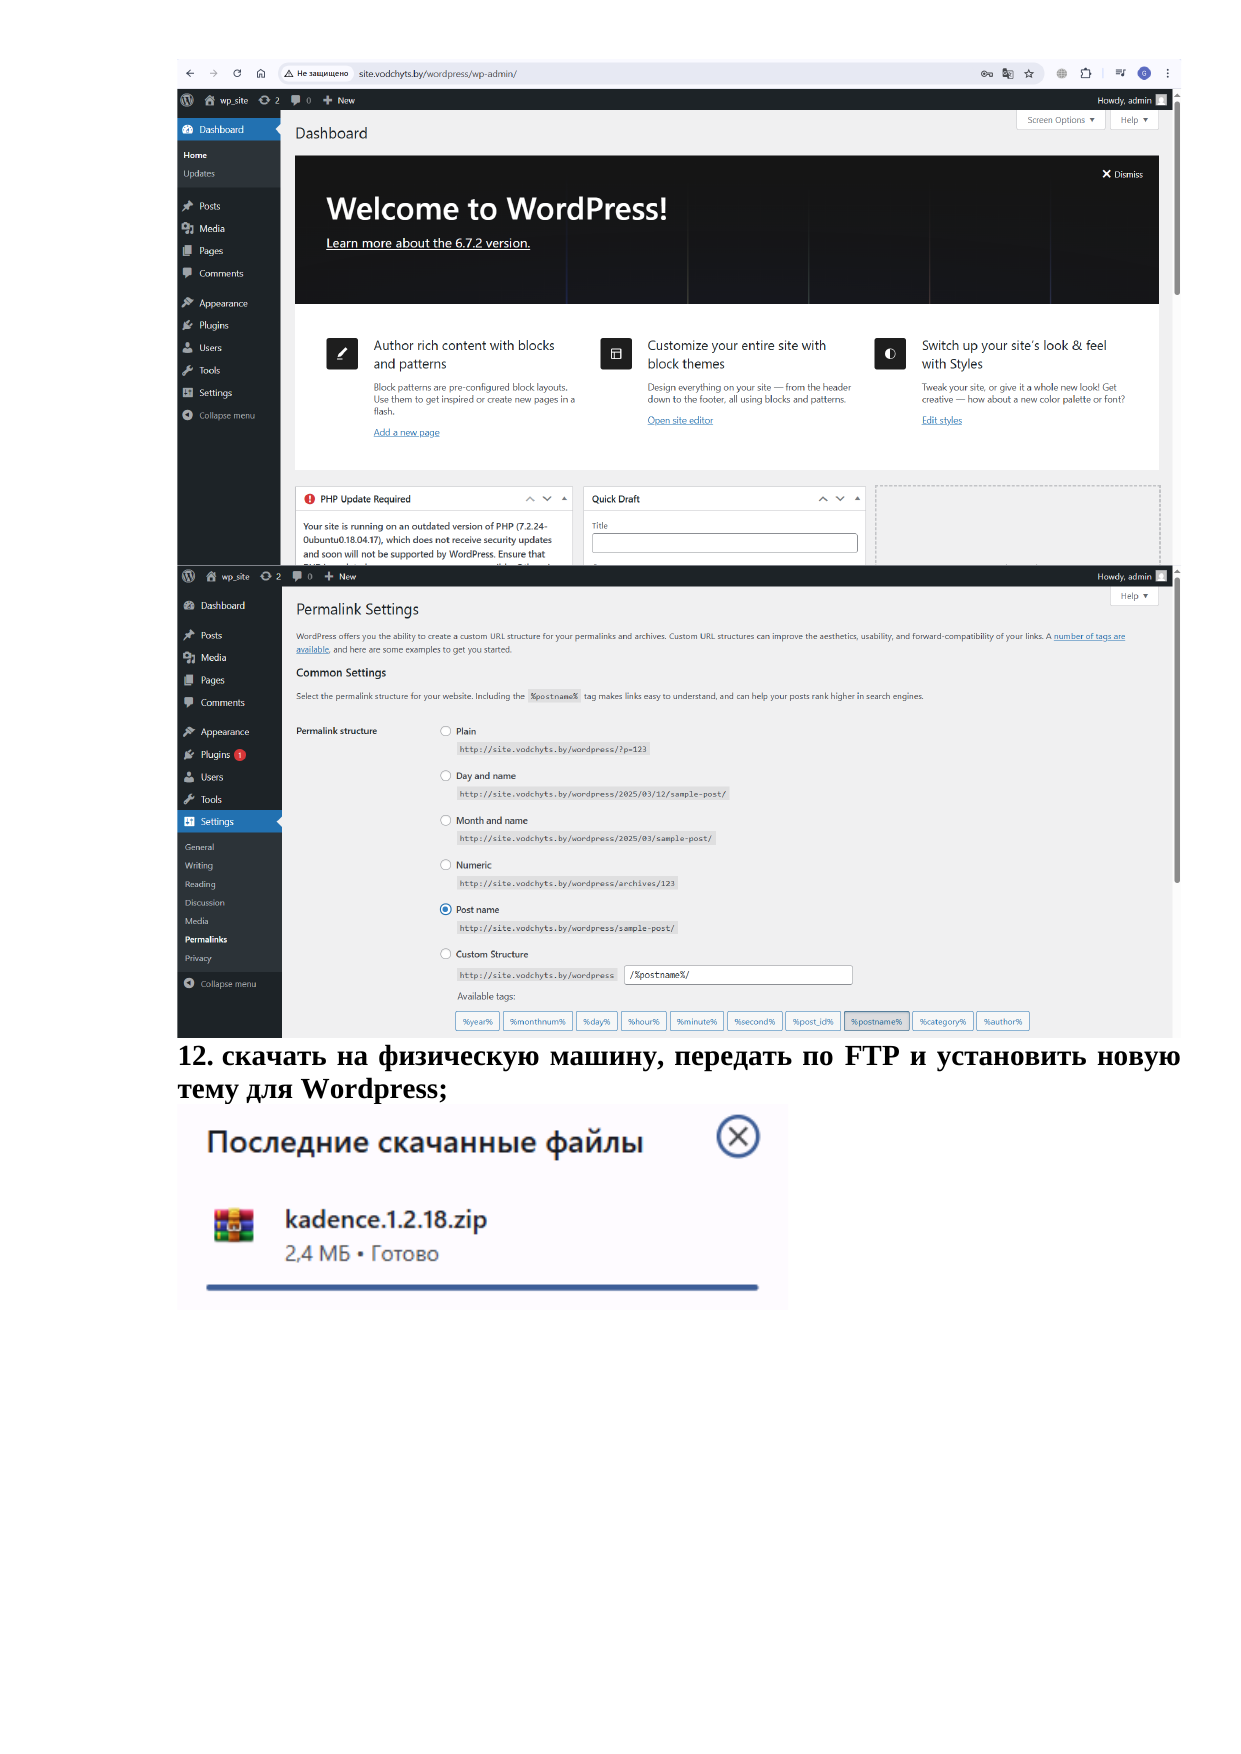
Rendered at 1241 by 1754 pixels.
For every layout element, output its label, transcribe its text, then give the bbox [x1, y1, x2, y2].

picture [177, 59, 1182, 1038]
list скачать на физическую машину, передать по FTP и установить новую тему для Wordpress; [177, 1038, 1181, 1105]
picture [177, 1104, 789, 1310]
